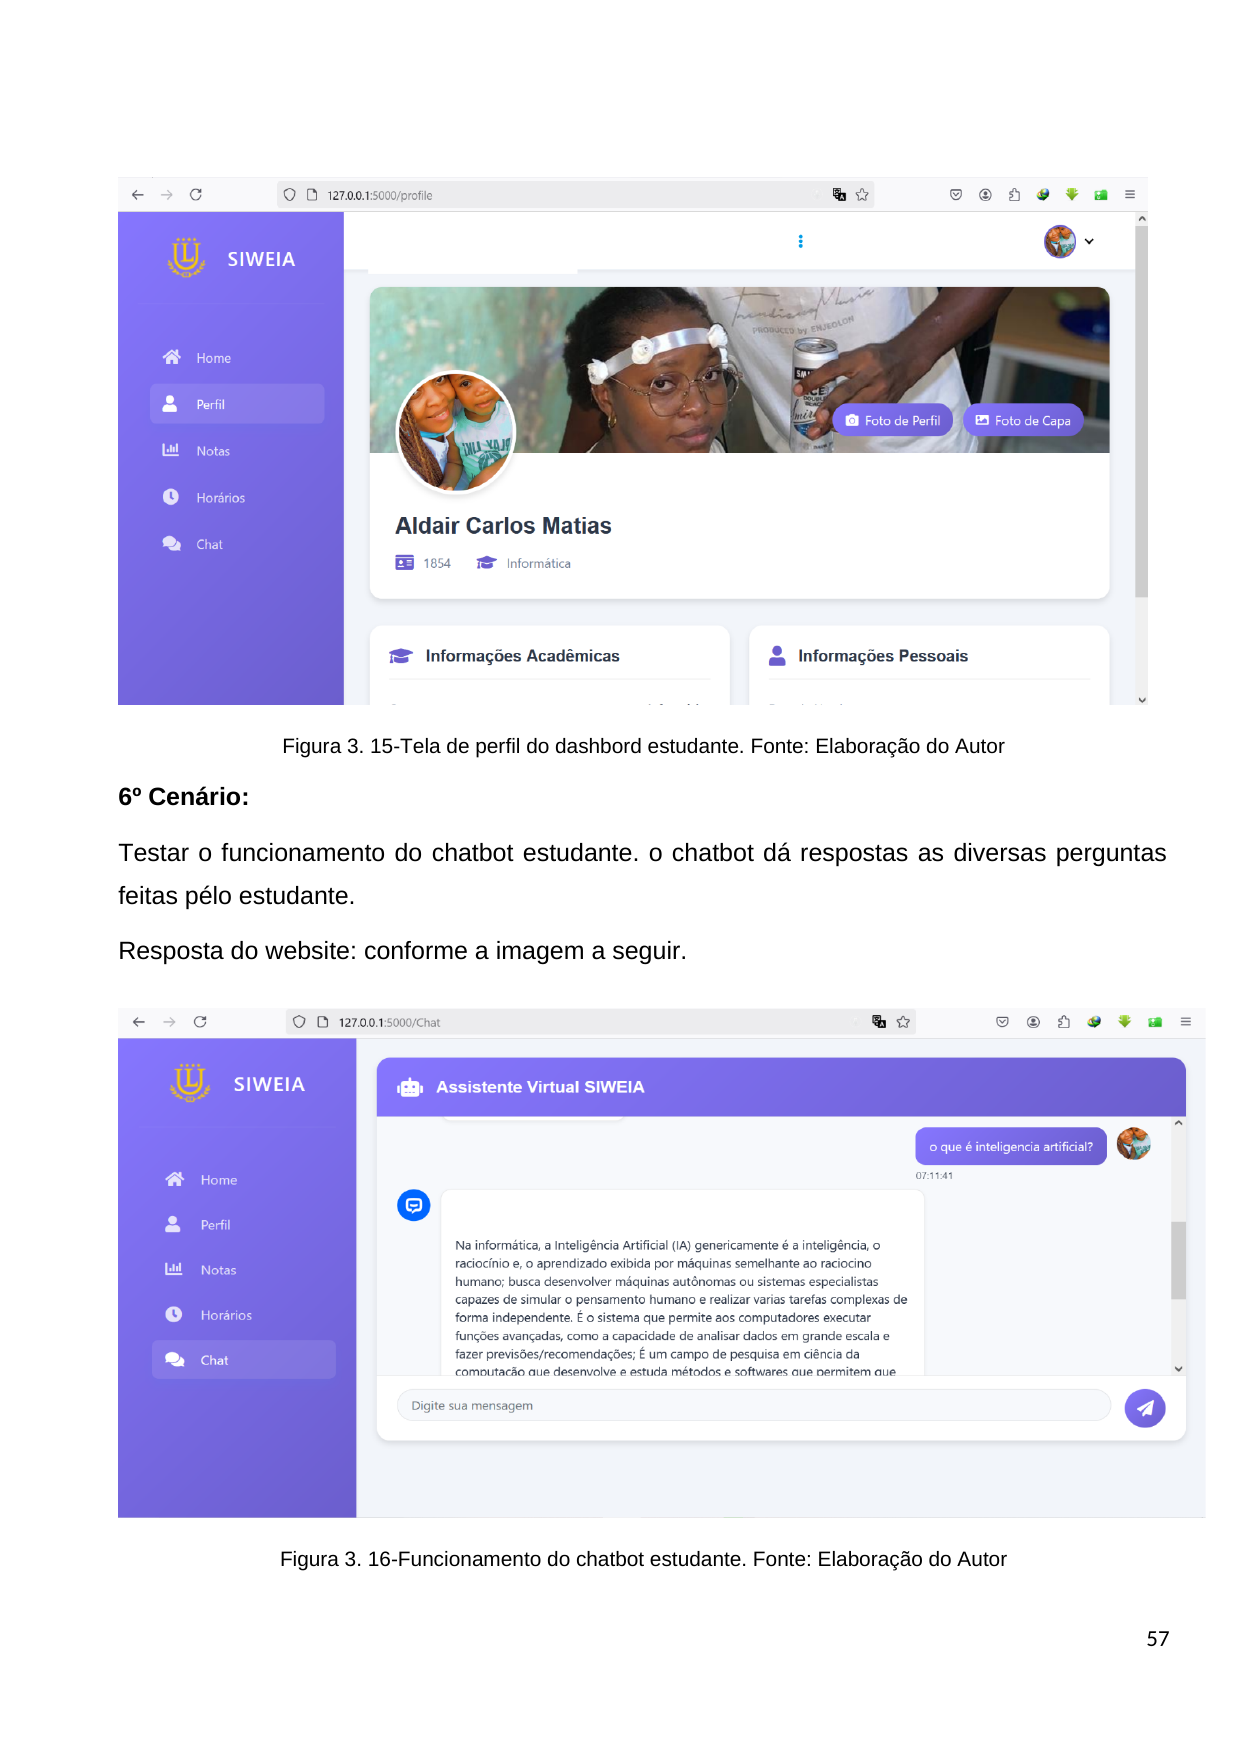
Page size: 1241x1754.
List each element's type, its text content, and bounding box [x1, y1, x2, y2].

text Figura 3. 15-Tela de perfil do dashbord estudante. Fonte: Elaboração do Autor [118, 733, 1169, 757]
text Testar o funcionamento do chatbot estudante. o chatbot dá respostas as diversas perguntas feitas pélo estudante. [118, 837, 1169, 909]
text 6º Cenário: [118, 782, 1169, 811]
text Resposta do website: conforme a imagem a seguir. [118, 936, 1169, 965]
picture [118, 1008, 1206, 1518]
text Figura 3. 16-Funcionamento do chatbot estudante. Fonte: Elaboração do Autor [118, 1547, 1169, 1571]
picture [118, 177, 1148, 705]
